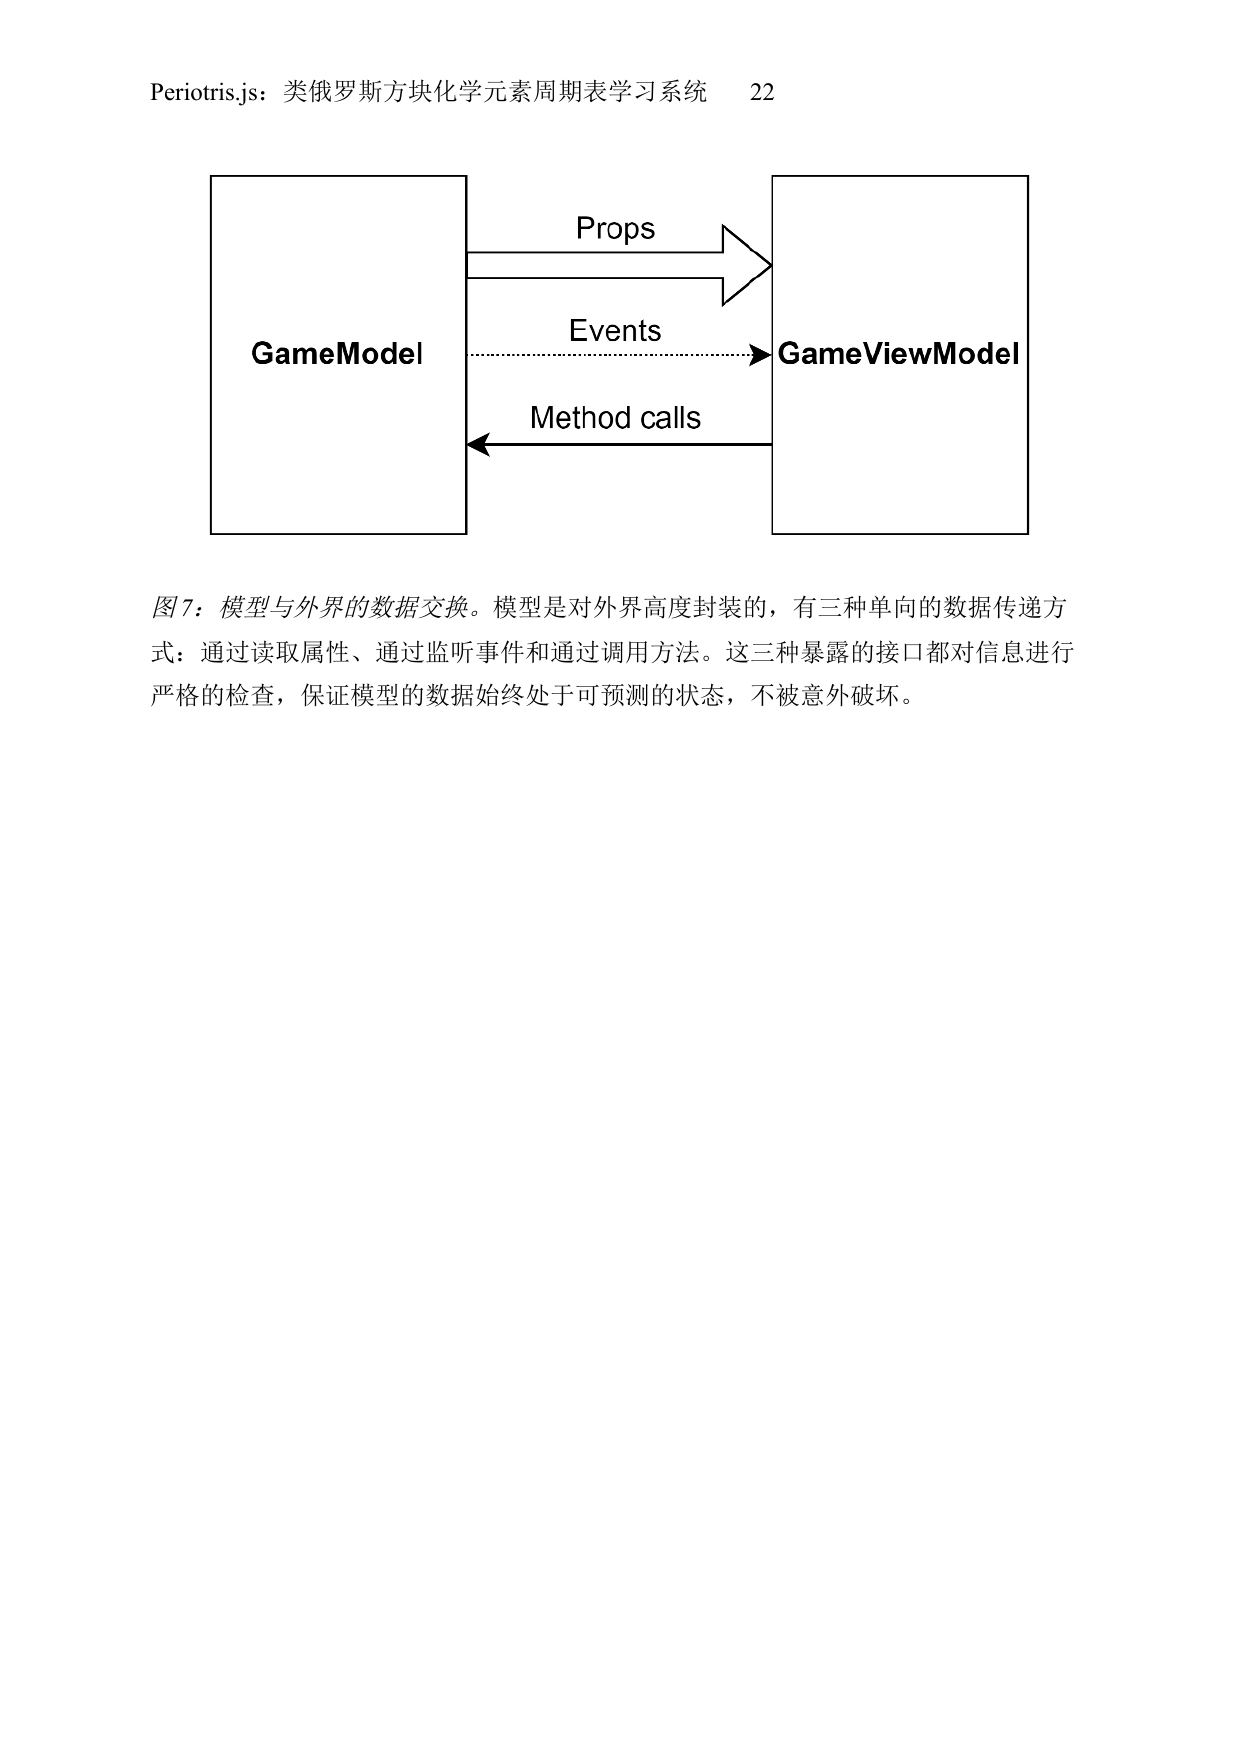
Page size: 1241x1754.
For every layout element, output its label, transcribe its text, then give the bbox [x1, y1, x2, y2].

text 图7：模型与外界的数据交换。模型是对外界高度封装的，有三种单向的数据传递方式：通过读取属性、通过监听事件和通过调用方法。这三种暴露的接口都对信息进行严格的检查，保证模型的数据始终处于可预测的状态，不被意外破坏。 [150, 592, 1090, 708]
picture [209, 175, 1031, 535]
